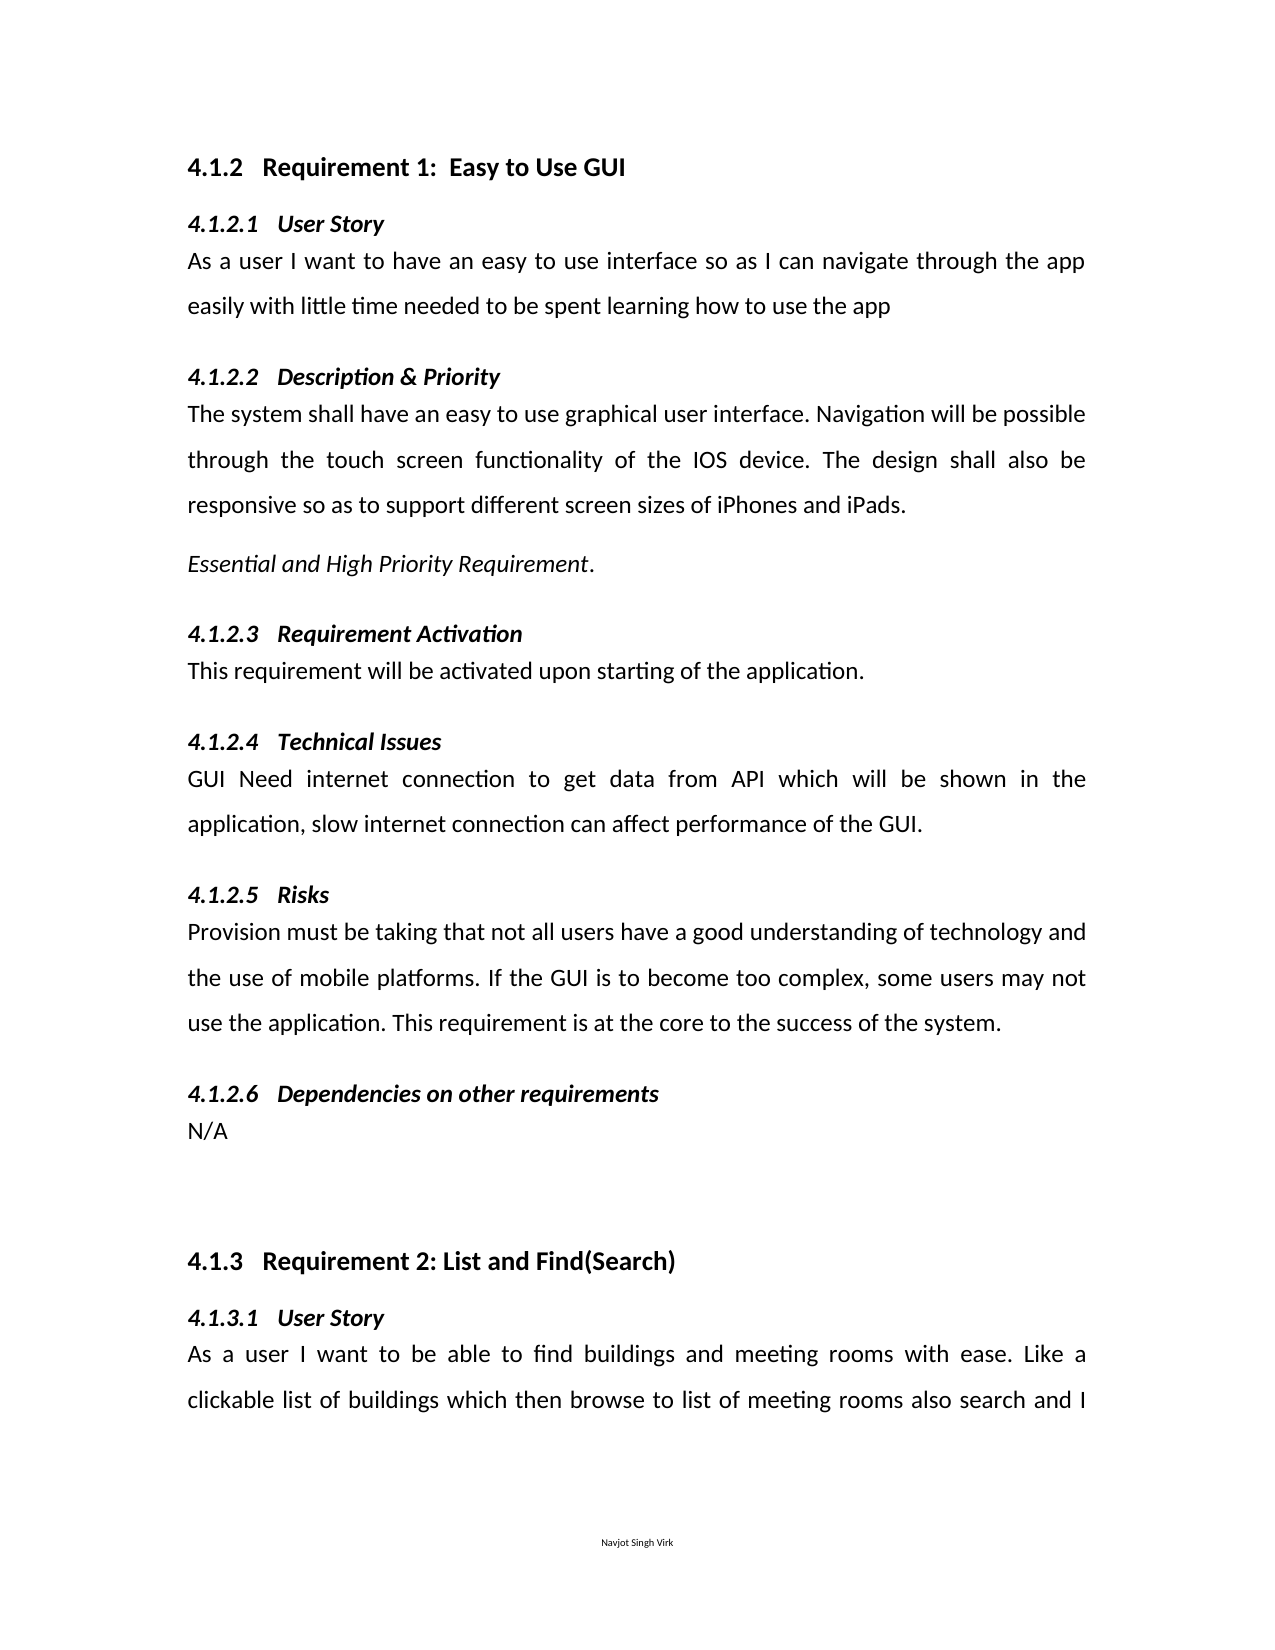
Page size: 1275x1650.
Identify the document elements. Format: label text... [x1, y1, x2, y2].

subtitle Description & Priority [187, 361, 1088, 392]
subtitle Requirement 2: List and Find(Search) [187, 1244, 1088, 1277]
subtitle Risks [187, 879, 1088, 910]
subtitle Requirement Activation [187, 618, 1088, 649]
text Provision must be taking that not all users have a good understanding of technology and the use of mobile platforms. If the GUI is to become too complex, some users may not use the application. This requirement is at the core to the success of the system. [187, 916, 1088, 1038]
text Essential and High Priority Requirement. [187, 548, 1088, 578]
subtitle Technical Issues [187, 726, 1088, 756]
text N/A [187, 1115, 1088, 1145]
text As a user I want to have an easy to use interface so as I can navigate through the app easily with little time needed to be spent learning how to use the app [187, 245, 1088, 321]
subtitle User Story [187, 208, 1088, 238]
text The system shall have an easy to use graphical user interface. Navigation will be possible through the touch screen functionality of the IOS device. The design shall also be responsive so as to support different screen sizes of iPhones and iPads. [187, 398, 1088, 520]
subtitle User Story [187, 1302, 1088, 1332]
subtitle Dependencies on other requirements [187, 1078, 1088, 1109]
text GUI Need internet connection to get data from API which will be shown in the application, slow internet connection can affect performance of the GUI. [187, 763, 1088, 839]
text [187, 1339, 1088, 1415]
subtitle Requirement 1: Easy to Use GUI [187, 150, 1088, 183]
text This requirement will be activated upon starting of the application. [187, 655, 1088, 686]
